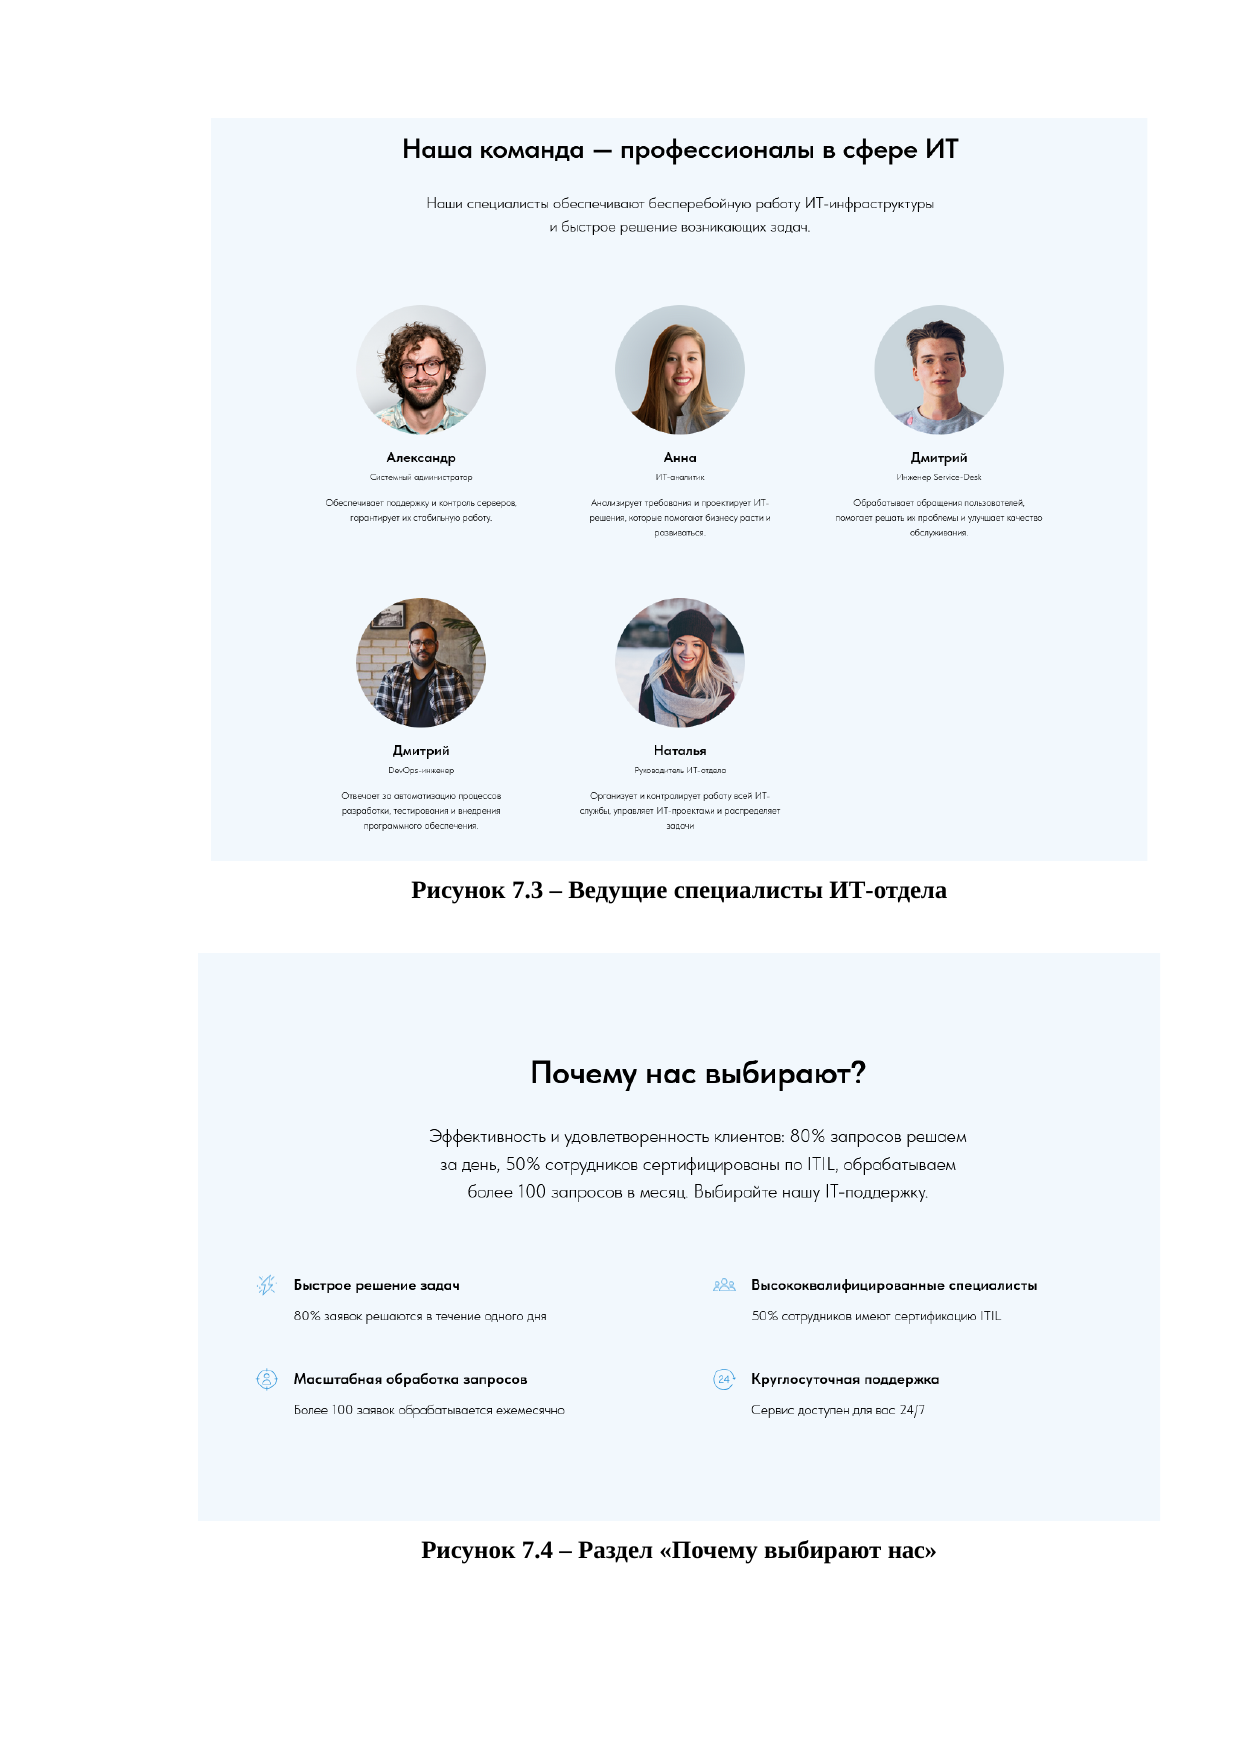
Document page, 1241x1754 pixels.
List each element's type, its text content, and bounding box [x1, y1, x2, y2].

picture [198, 953, 1161, 1521]
text Рисунок 7.3 – Ведущие специалисты ИТ-отдела [177, 875, 1181, 904]
text Рисунок 7.4 – Раздел «Почему выбирают нас» [177, 1535, 1181, 1564]
picture [211, 118, 1148, 861]
